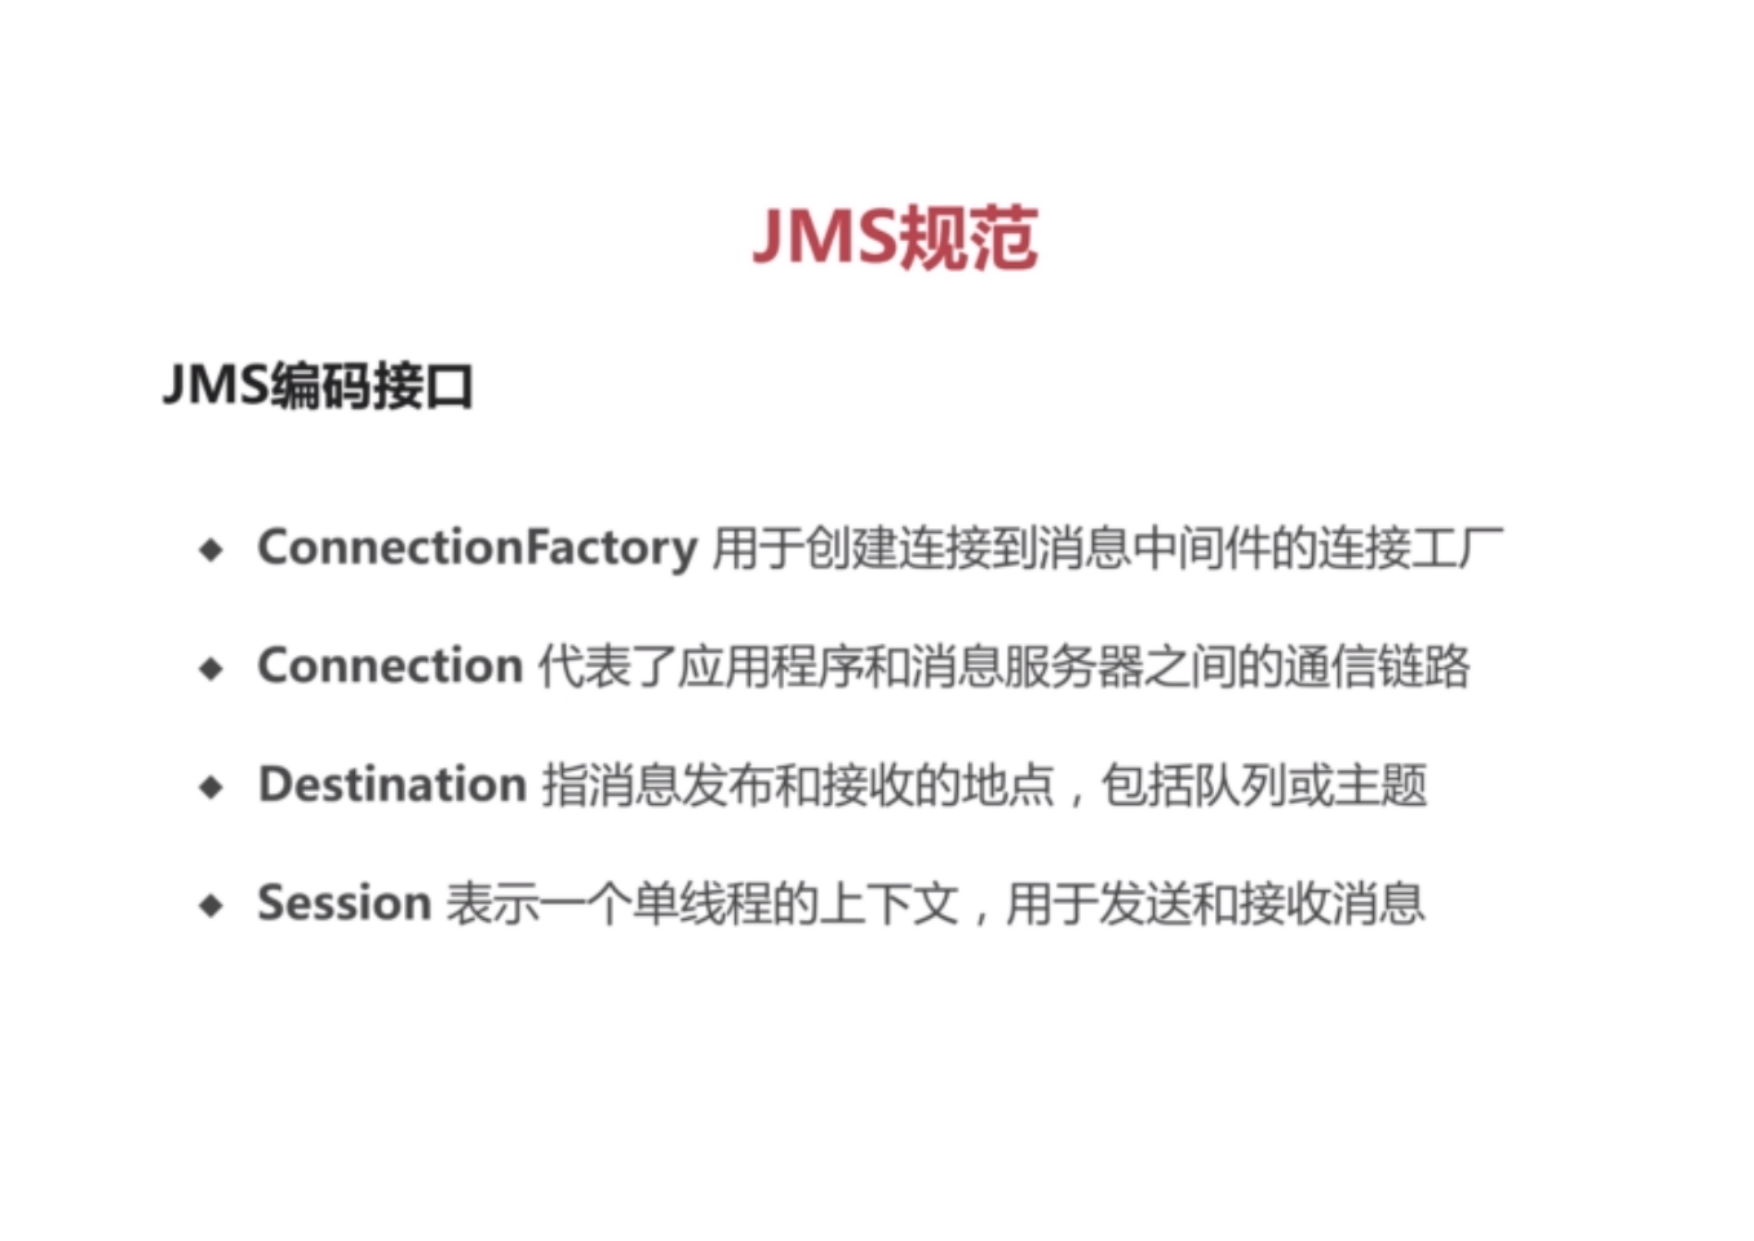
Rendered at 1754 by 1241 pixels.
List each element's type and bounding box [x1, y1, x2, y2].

picture [150, 197, 1604, 941]
